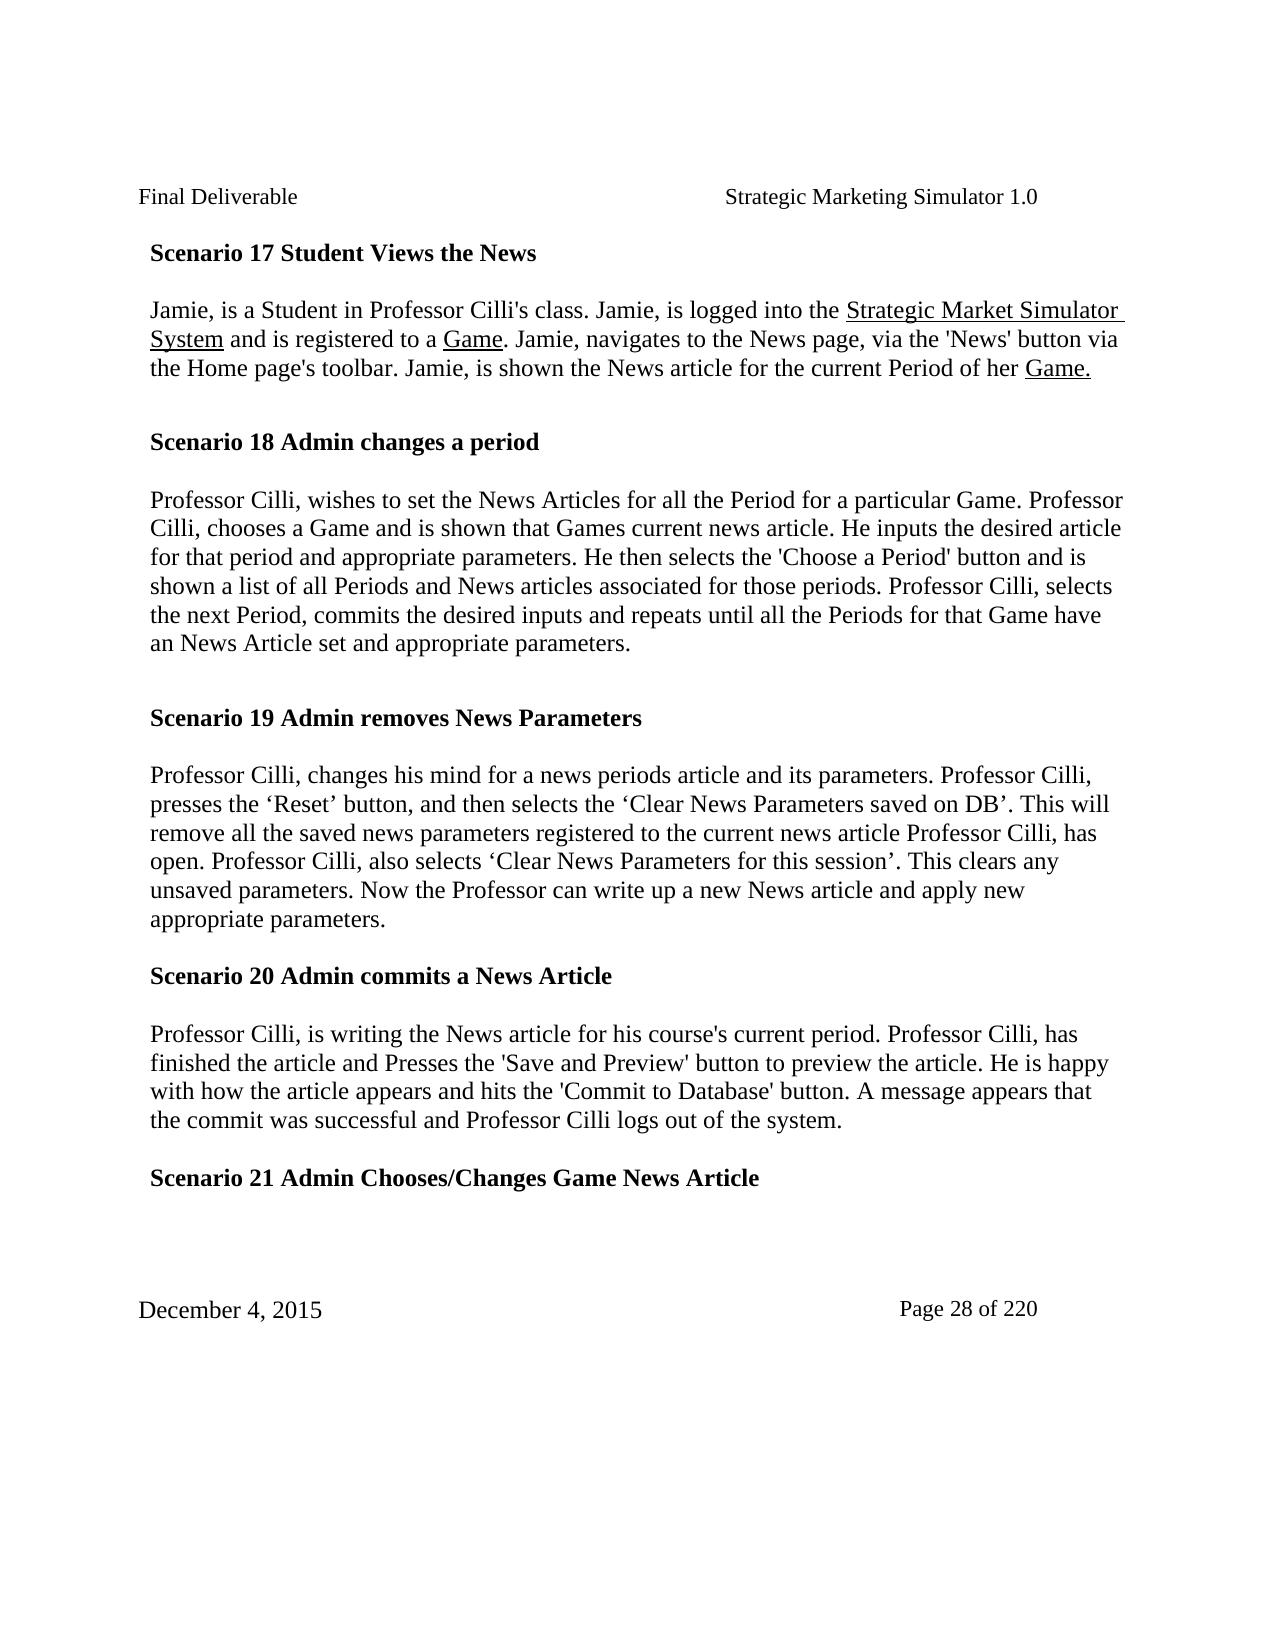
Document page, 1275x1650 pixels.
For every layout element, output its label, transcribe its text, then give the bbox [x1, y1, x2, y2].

text Professor Cilli, changes his mind for a news periods article and its parameters. Professor Cilli, presses the ‘Reset’ button, and then selects the ‘Clear News Parameters saved on DB’. This will remove all the saved news parameters registered to the current news article Professor Cilli, has open. Professor Cilli, also selects ‘Clear News Parameters for this session’. This clears any unsaved parameters. Now the Professor can write up a new News article and apply new appropriate parameters. [150, 760, 1125, 933]
text Scenario 18 Admin changes a period [150, 427, 1125, 456]
text Professor Cilli, wishes to set the News Articles for all the Period for a particular Game. Professor Cilli, chooses a Game and is shown that Games current news article. He inputs the desired article for that period and appropriate parameters. He then selects the 'Choose a Period' button and is shown a list of all Periods and News articles associated for those periods. Professor Cilli, selects the next Period, commits the desired inputs and repeats until all the Periods for that Game have an News Article set and appropriate parameters. [150, 485, 1125, 657]
text Jamie, is a Student in Professor Cilli's class. Jamie, is logged into the Strategic Market Simulator System and is registered to a Game. Jamie, navigates to the News page, via the 'News' button via the Home page's toolbar. Jamie, is shown the News article for the current Period of her Game. [150, 296, 1125, 382]
text Scenario 20 Admin commits a News Article [150, 961, 1125, 990]
text Professor Cilli, is writing the News article for his course's current period. Professor Cilli, has finished the article and Presses the 'Save and Preview' button to preview the article. He is happy with how the article appears and hits the 'Commit to Database' button. A message appears that the commit was successful and Professor Cilli logs out of the system. [150, 1019, 1125, 1134]
text Scenario 19 Admin removes News Parameters [150, 703, 1125, 731]
text Scenario 17 Student Views the News [150, 238, 1125, 267]
text Scenario 21 Admin Chooses/Changes Game News Article [150, 1163, 1125, 1191]
